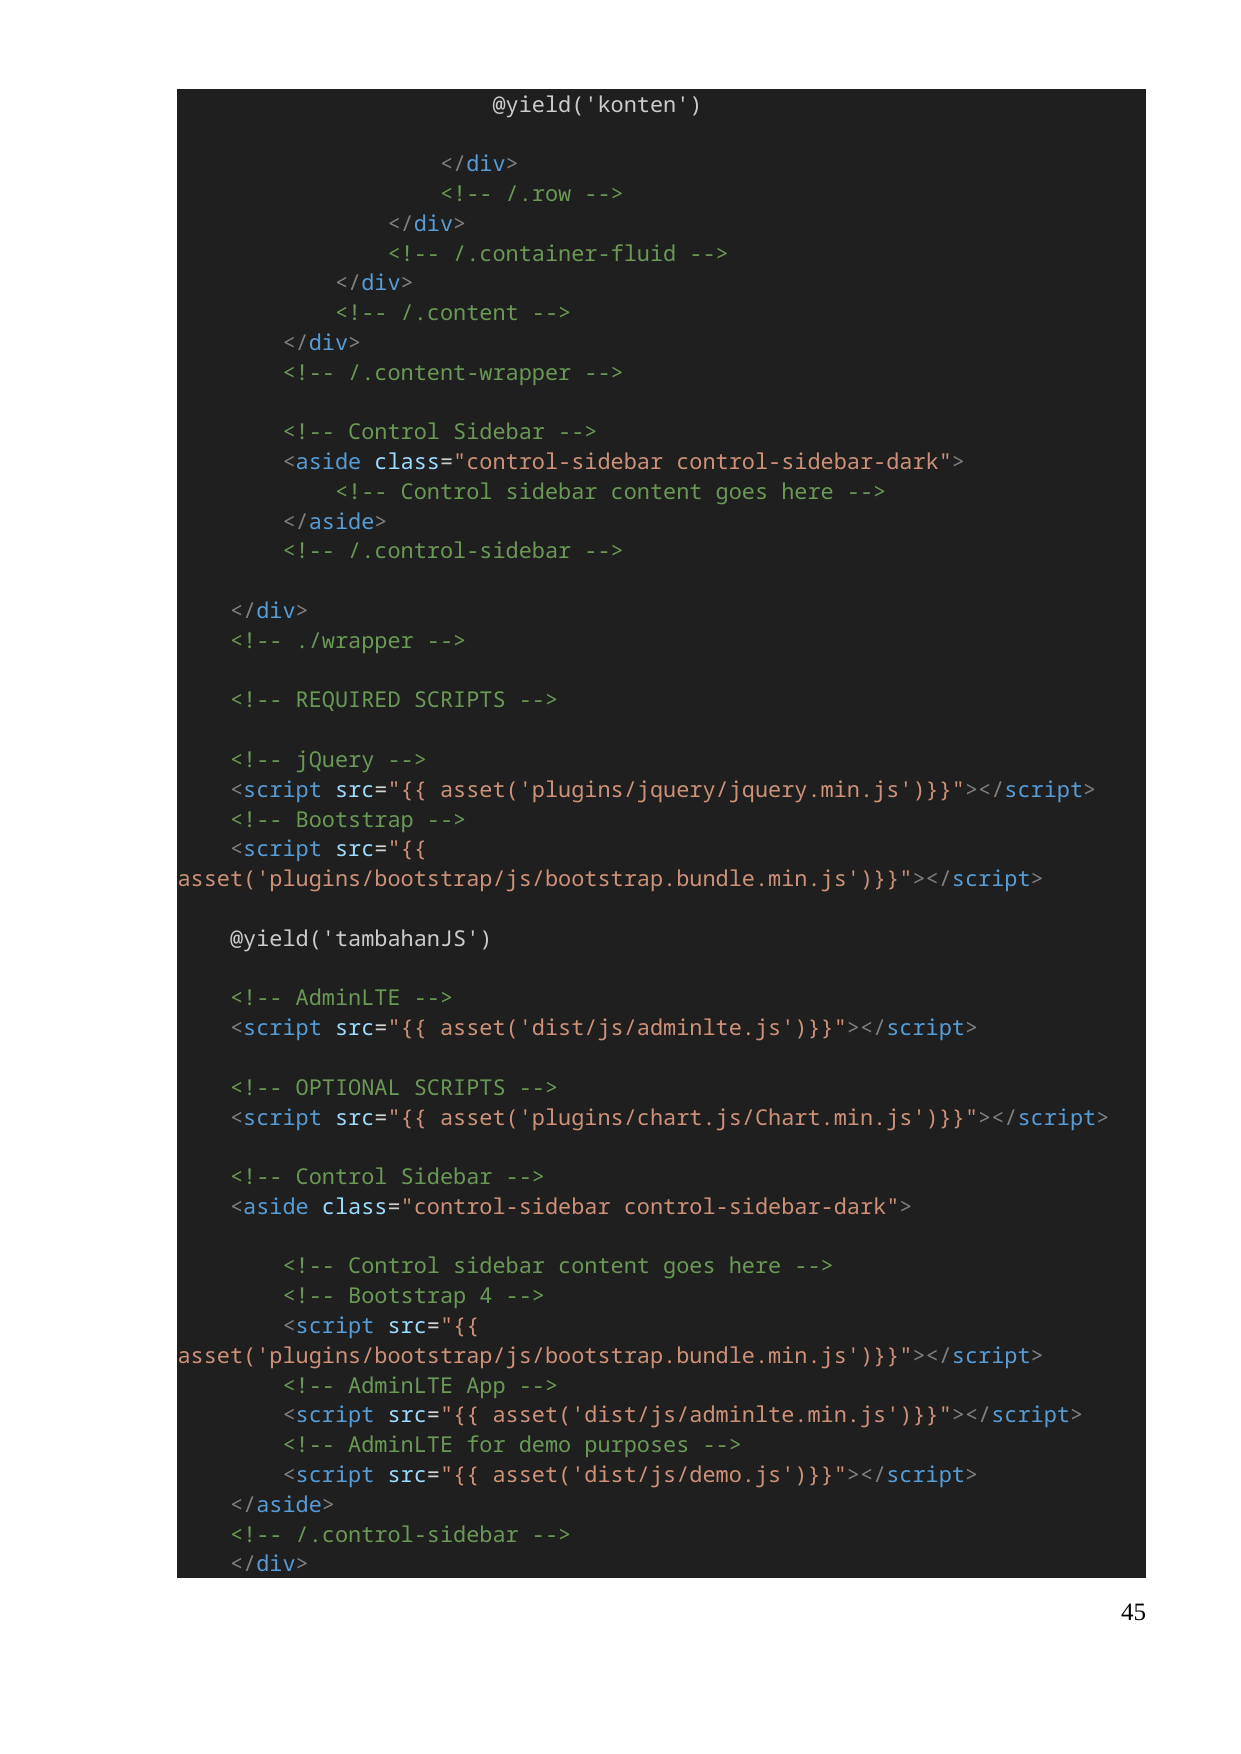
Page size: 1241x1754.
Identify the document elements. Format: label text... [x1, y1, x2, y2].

text </div> [177, 327, 1146, 357]
text <!-- /.control-sidebar --> [177, 536, 1146, 565]
text <!-- /.row --> [177, 178, 1146, 208]
text <!-- Control Sidebar --> [177, 1161, 1146, 1191]
text @yield('tambahanJS') [177, 923, 1146, 953]
text <!-- /.container-fluid --> [177, 238, 1146, 267]
text </aside> [177, 506, 1146, 536]
text </div> [177, 267, 1146, 297]
text <!-- Bootstrap --> [177, 804, 1146, 833]
text <!-- AdminLTE for demo purposes --> [177, 1429, 1146, 1459]
text <!-- Control Sidebar --> [177, 416, 1146, 446]
text <!-- Control sidebar content goes here --> [177, 476, 1146, 506]
text <script src="{{ asset('plugins/bootstrap/js/bootstrap.bundle.min.js')}}"></script> [177, 833, 1146, 893]
text <!-- Bootstrap 4 --> [177, 1280, 1146, 1310]
text <script src="{{ asset('dist/js/adminlte.js')}}"></script> [177, 1012, 1146, 1042]
text </div> [177, 148, 1146, 178]
text <script src="{{ asset('plugins/chart.js/Chart.min.js')}}"></script> [177, 1102, 1146, 1131]
text <aside class="control-sidebar control-sidebar-dark"> [177, 446, 1146, 476]
text <!-- jQuery --> [177, 744, 1146, 774]
text <!-- REQUIRED SCRIPTS --> [177, 684, 1146, 714]
text <!-- AdminLTE App --> [177, 1370, 1146, 1399]
text @yield('konten') [177, 89, 1146, 118]
text <!-- AdminLTE --> [177, 982, 1146, 1012]
text <!-- /.control-sidebar --> [177, 1519, 1146, 1548]
text <!-- /.content-wrapper --> [177, 357, 1146, 387]
text <script src="{{ asset('plugins/bootstrap/js/bootstrap.bundle.min.js')}}"></script> [177, 1310, 1146, 1370]
text <!-- Control sidebar content goes here --> [177, 1251, 1146, 1280]
text <!-- ./wrapper --> [177, 625, 1146, 655]
text <aside class="control-sidebar control-sidebar-dark"> [177, 1191, 1146, 1221]
text </div> [177, 1548, 1146, 1578]
text <script src="{{ asset('plugins/jquery/jquery.min.js')}}"></script> [177, 774, 1146, 804]
text <!-- /.content --> [177, 297, 1146, 327]
text </aside> [177, 1489, 1146, 1519]
text </div> [177, 595, 1146, 625]
text <script src="{{ asset('dist/js/adminlte.min.js')}}"></script> [177, 1399, 1146, 1429]
text <script src="{{ asset('dist/js/demo.js')}}"></script> [177, 1459, 1146, 1489]
text <!-- OPTIONAL SCRIPTS --> [177, 1072, 1146, 1102]
text </div> [177, 208, 1146, 238]
